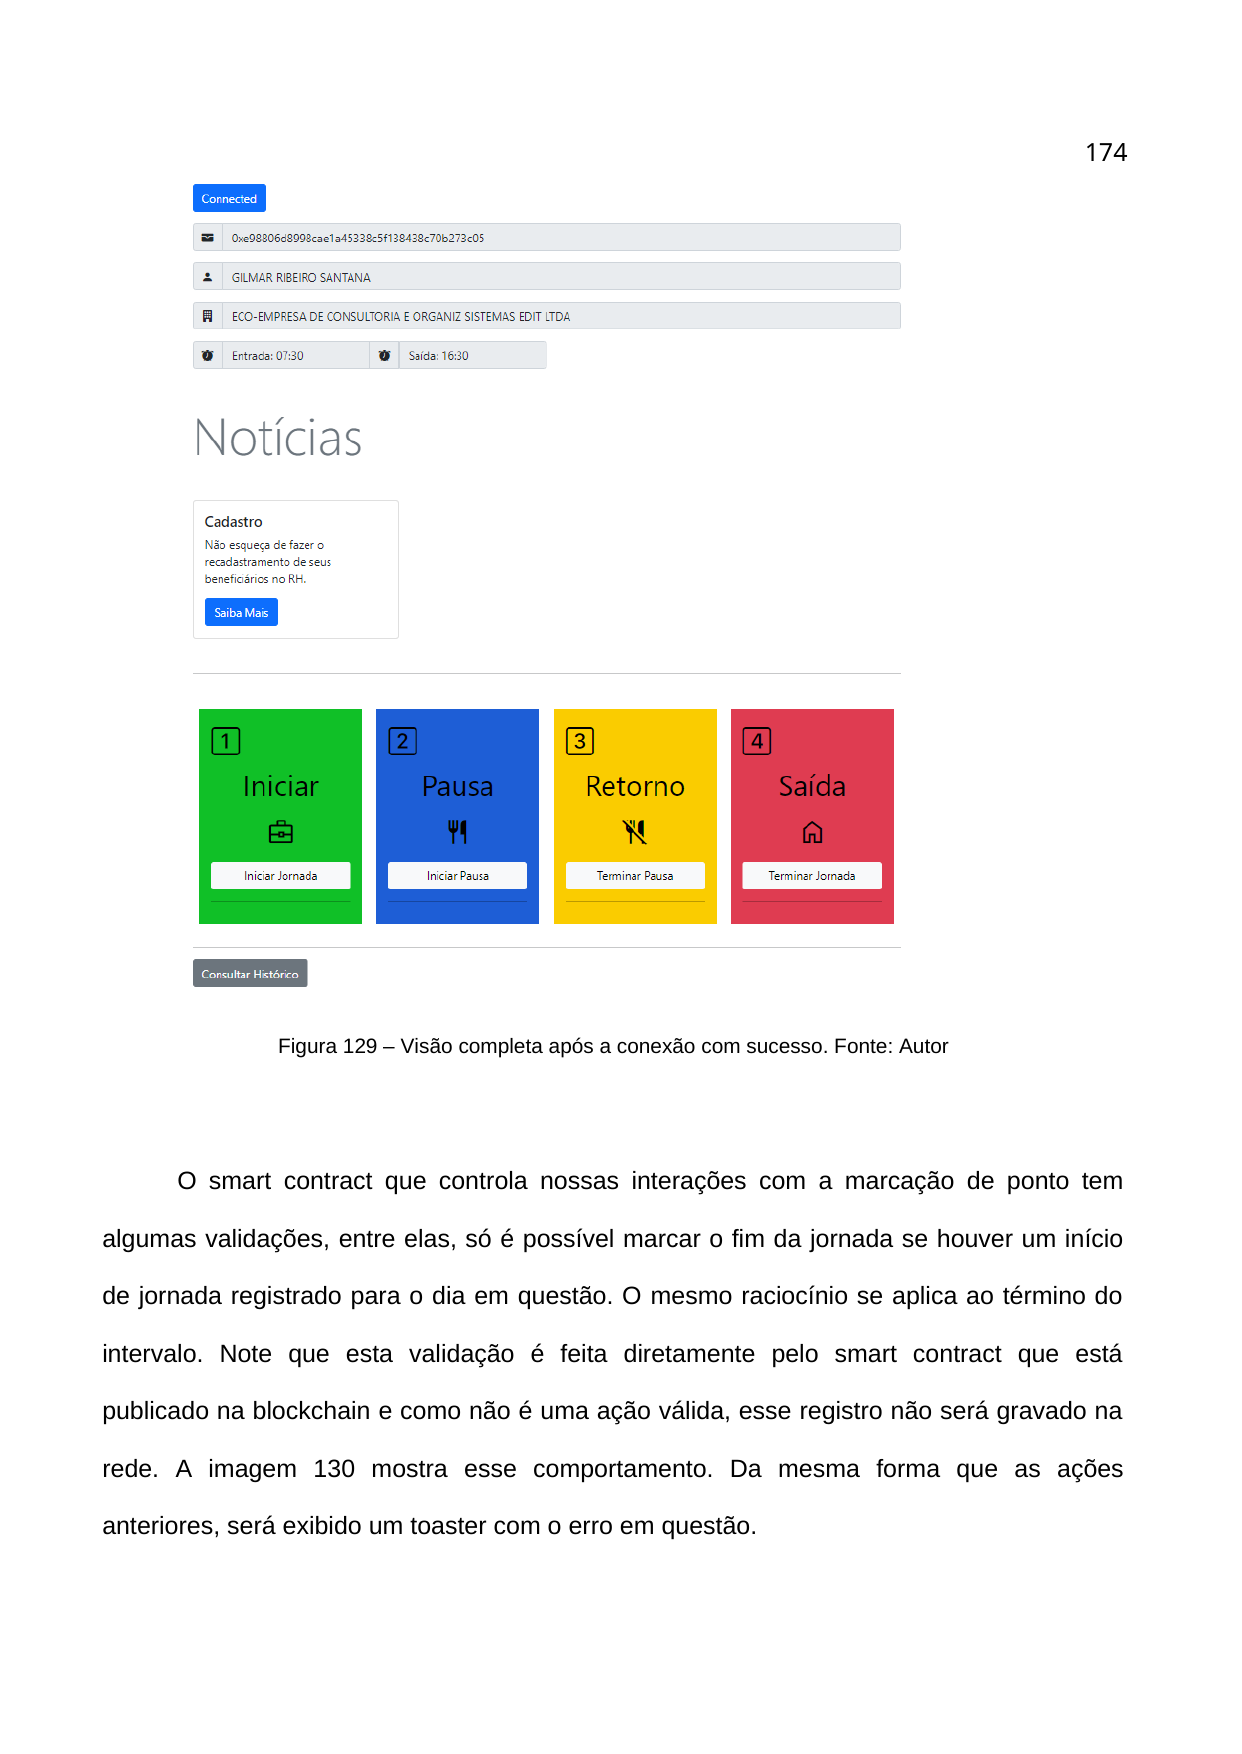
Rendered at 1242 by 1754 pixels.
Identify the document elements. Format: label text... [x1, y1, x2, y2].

picture [177, 172, 916, 1000]
text Figura 129 – Visão completa após a conexão com sucesso. Fonte: Autor [102, 1034, 1125, 1058]
text O smart contract que controla nossas interações com a marcação de ponto tem algumas validações, entre elas, só é possível marcar o fim da jornada se houver um início de jornada registrado para o dia em questão. O mesmo raciocínio se aplica ao término do intervalo. Note que esta validação é feita diretamente pelo smart contract que está publicado na blockchain e como não é uma ação válida, esse registro não será gravado na rede. A imagem 130 mostra esse comportamento. Da mesma forma que as ações anteriores, será exibido um toaster com o erro em questão. [102, 1166, 1125, 1540]
